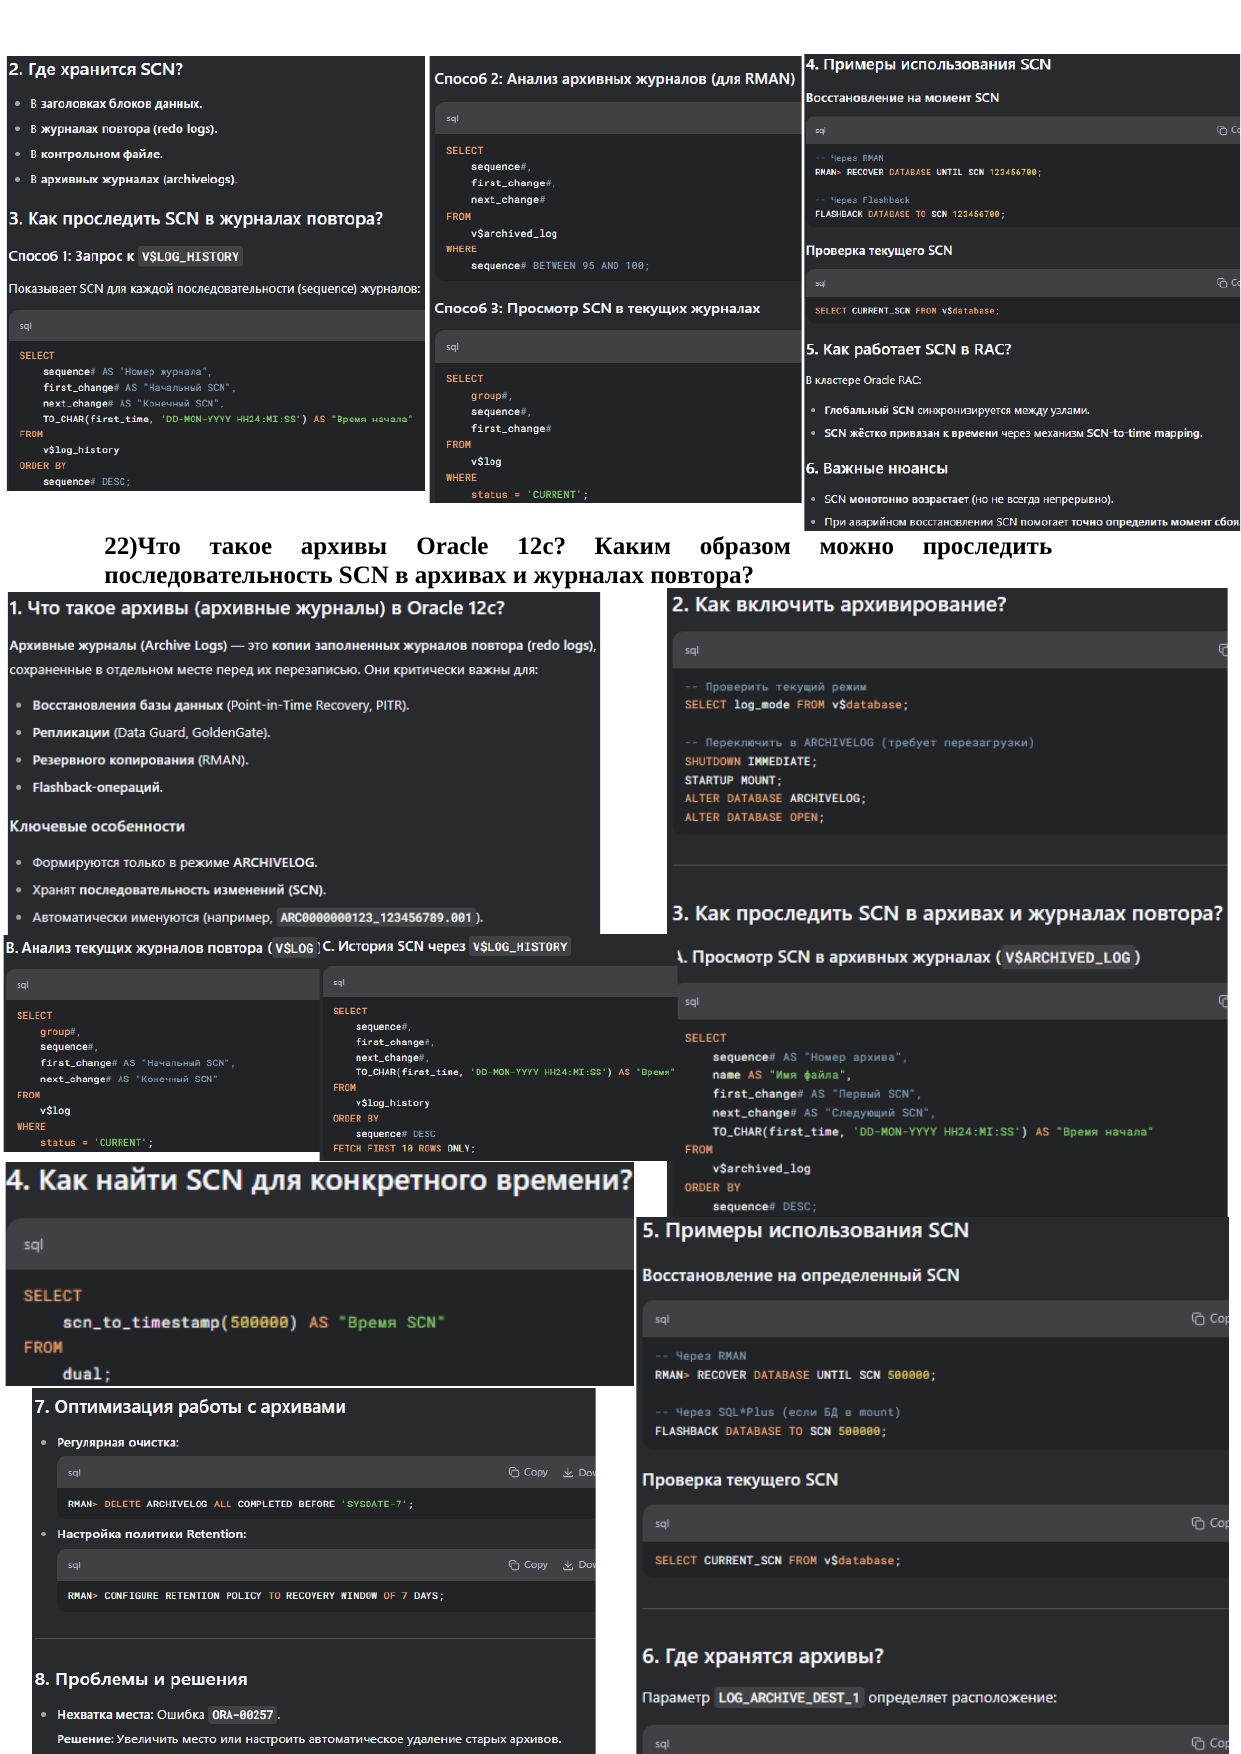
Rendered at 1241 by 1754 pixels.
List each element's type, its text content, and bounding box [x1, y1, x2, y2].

picture [3, 588, 1229, 1754]
picture [429, 56, 802, 503]
picture [6, 56, 425, 491]
picture [5, 1162, 634, 1386]
picture [32, 1388, 596, 1754]
list 22)Что такое архивы Oracle 12c? Каким образом можно проследить последовательность SCN в архивах и журналах повтора? [104, 531, 1053, 589]
picture [804, 54, 1241, 531]
